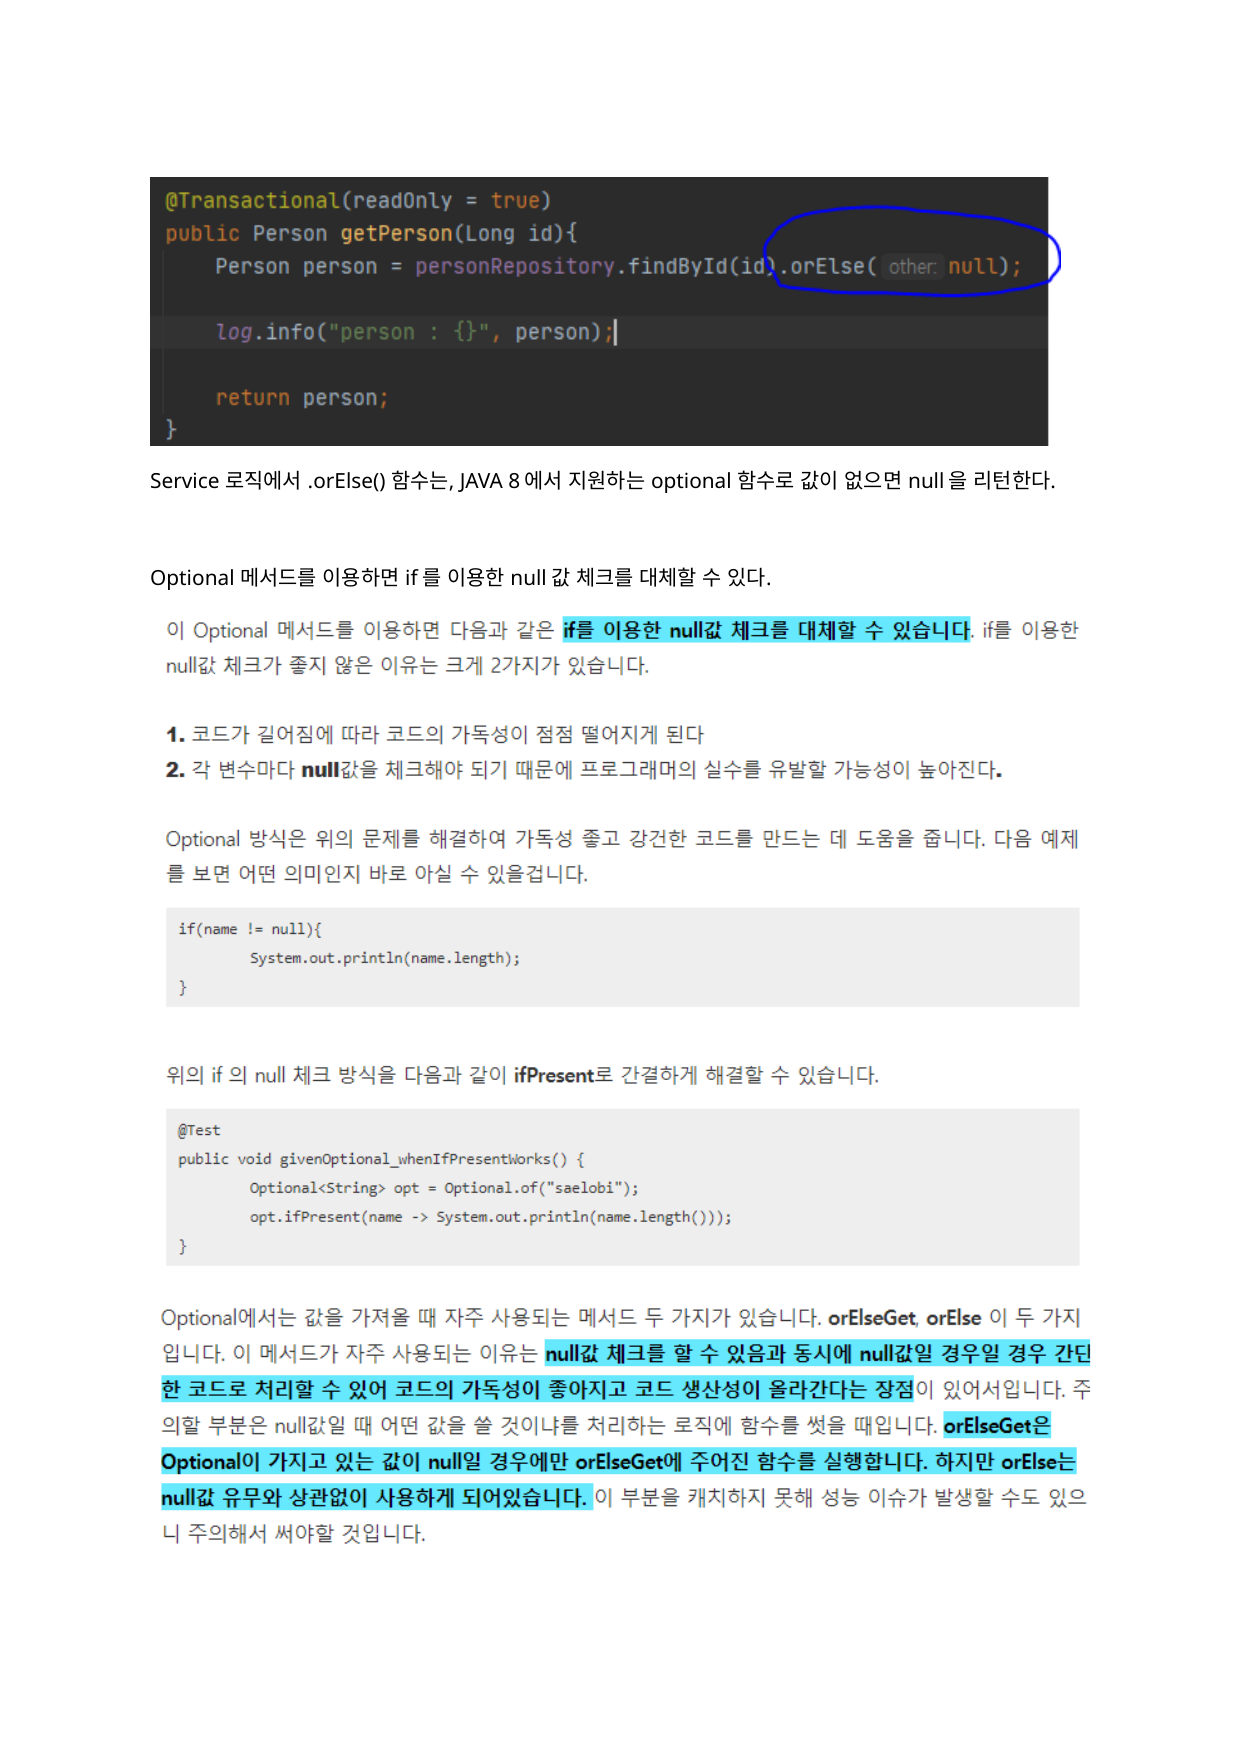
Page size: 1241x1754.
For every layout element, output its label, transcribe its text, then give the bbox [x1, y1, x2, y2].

picture [150, 610, 1091, 1276]
text Optional 메서드를 이용하면 if를 이용한 null값 체크를 대체할 수 있다. [150, 561, 1090, 592]
picture [150, 1294, 1091, 1554]
picture [150, 177, 1061, 446]
text Service 로직에서 .orElse() 함수는, JAVA 8에서 지원하는 optional 함수로 값이 없으면 null을 리턴한다. [150, 465, 1090, 495]
